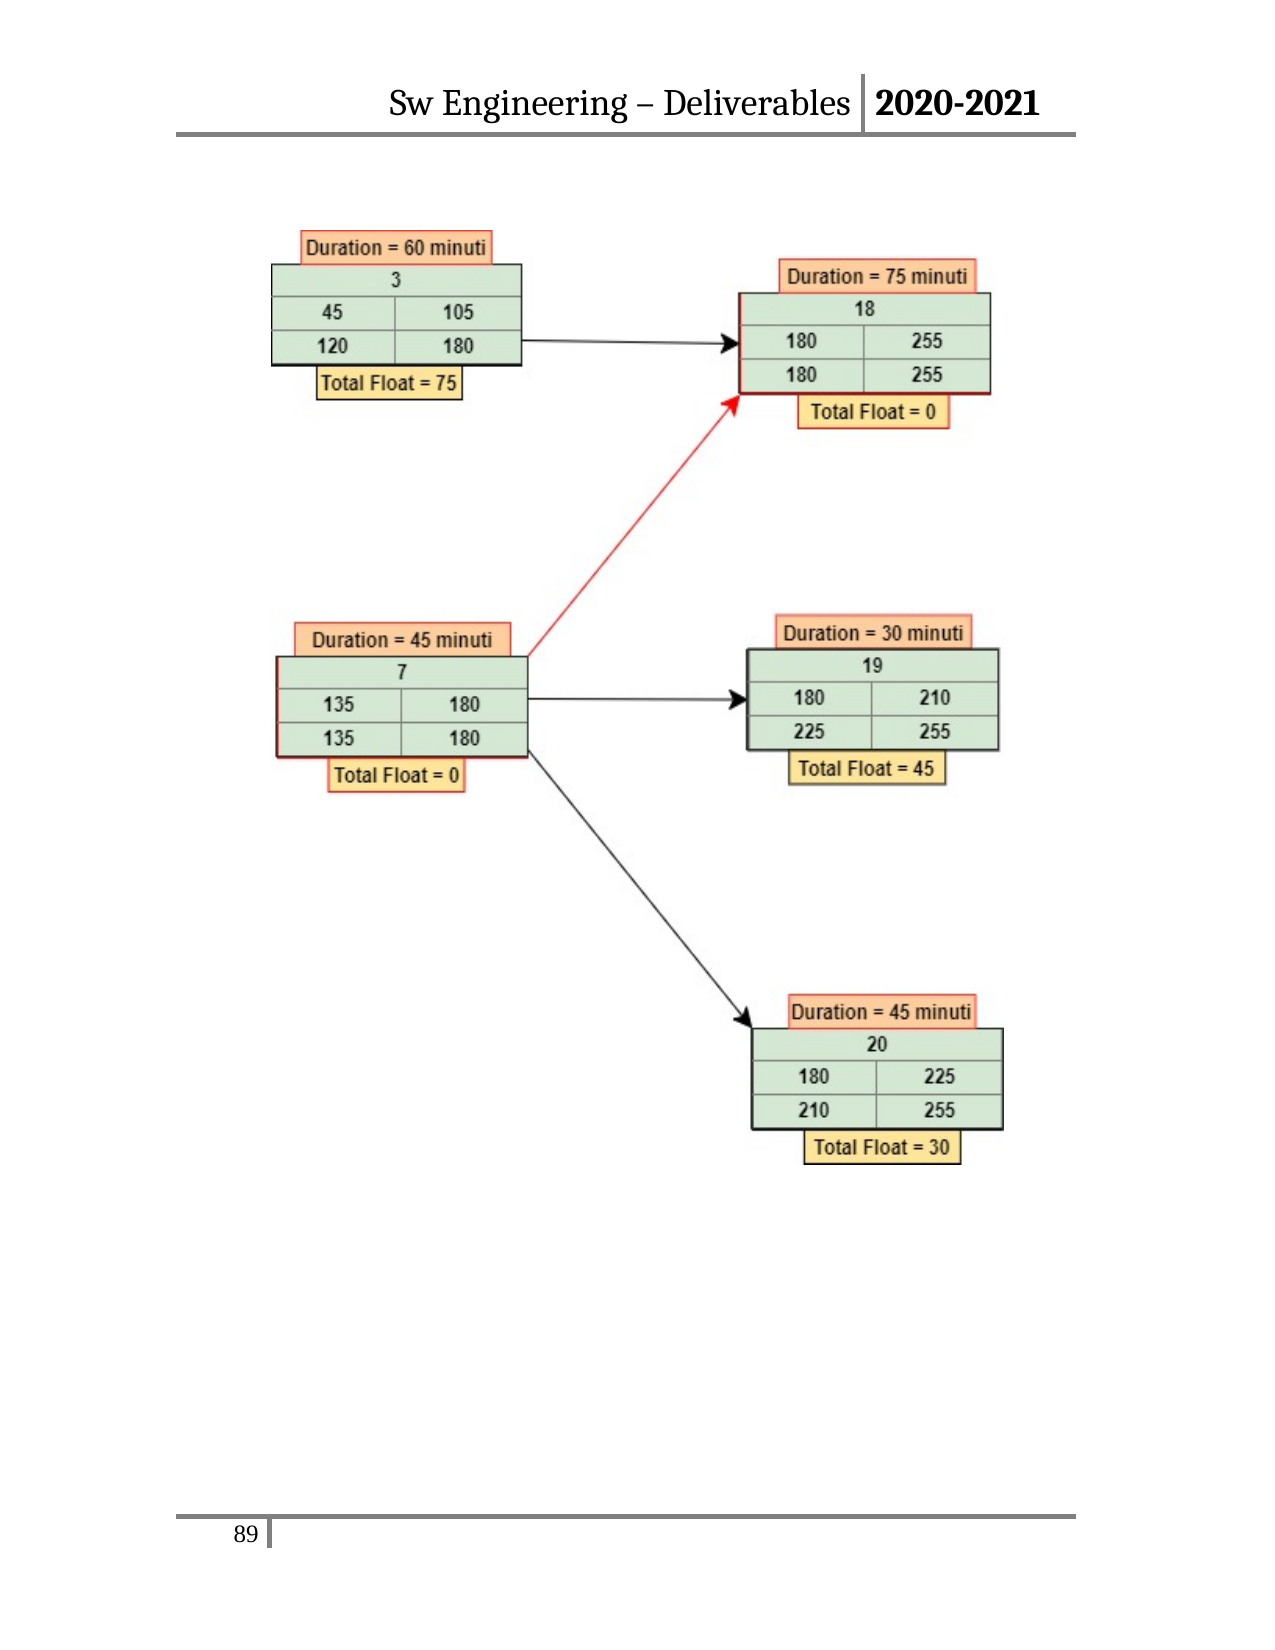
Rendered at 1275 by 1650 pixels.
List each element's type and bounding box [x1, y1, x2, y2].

picture [271, 230, 1004, 1165]
